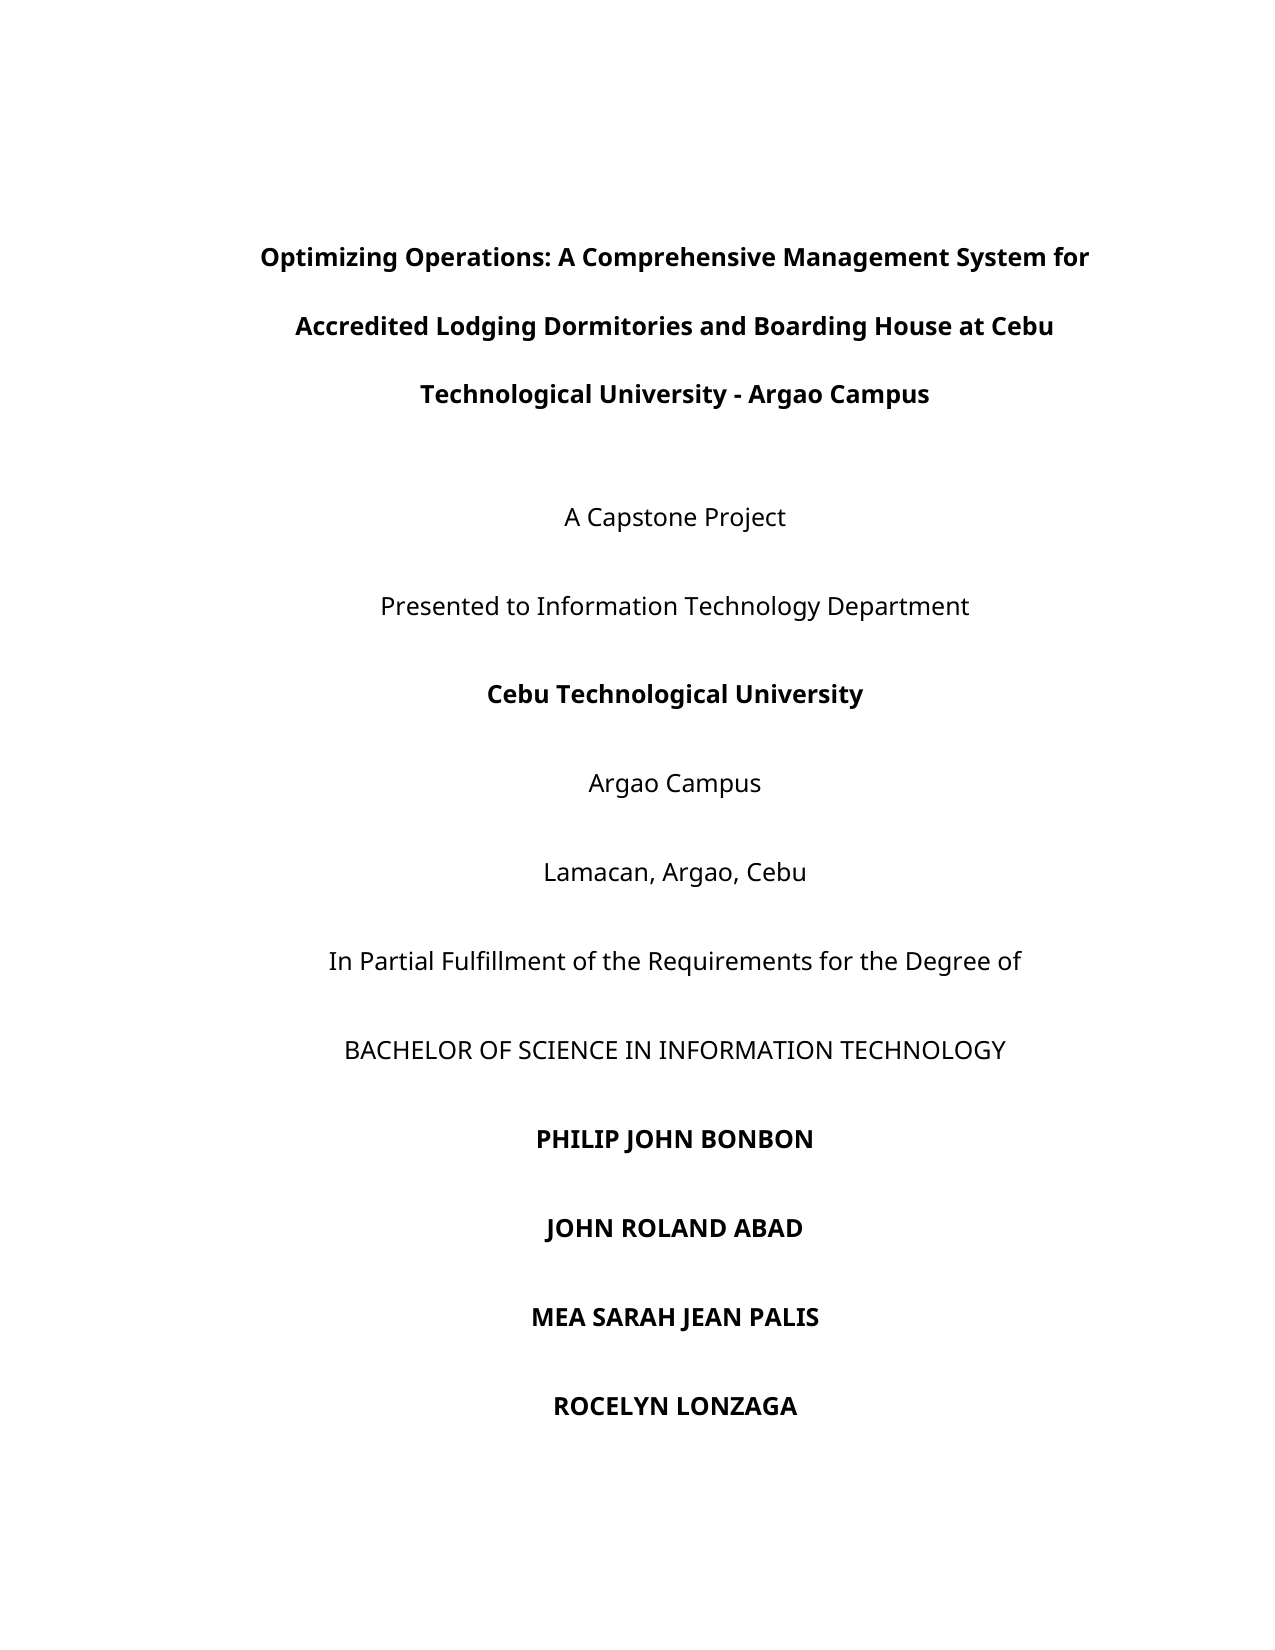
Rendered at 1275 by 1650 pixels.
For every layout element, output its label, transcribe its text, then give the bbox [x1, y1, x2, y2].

text BACHELOR OF SCIENCE IN INFORMATION TECHNOLOGY [225, 1033, 1125, 1067]
text Lamacan, Argao, Cebu [225, 855, 1125, 889]
text In Partial Fulfillment of the Requirements for the Degree of [225, 944, 1125, 978]
text Argao Campus [225, 766, 1125, 800]
text JOHN ROLAND ABAD [225, 1211, 1125, 1245]
text MEA SARAH JEAN PALIS [225, 1300, 1125, 1334]
text PHILIP JOHN BONBON [225, 1122, 1125, 1156]
text Presented to Information Technology Department [225, 588, 1125, 622]
text Optimizing Operations: A Comprehensive Management System for Accredited Lodging Dormitories and Boarding House at Cebu Technological University - Argao Campus [225, 240, 1125, 410]
text Cebu Technological University [225, 677, 1125, 711]
text ROCELYN LONZAGA [225, 1389, 1125, 1423]
text A Capstone Project [225, 499, 1125, 533]
